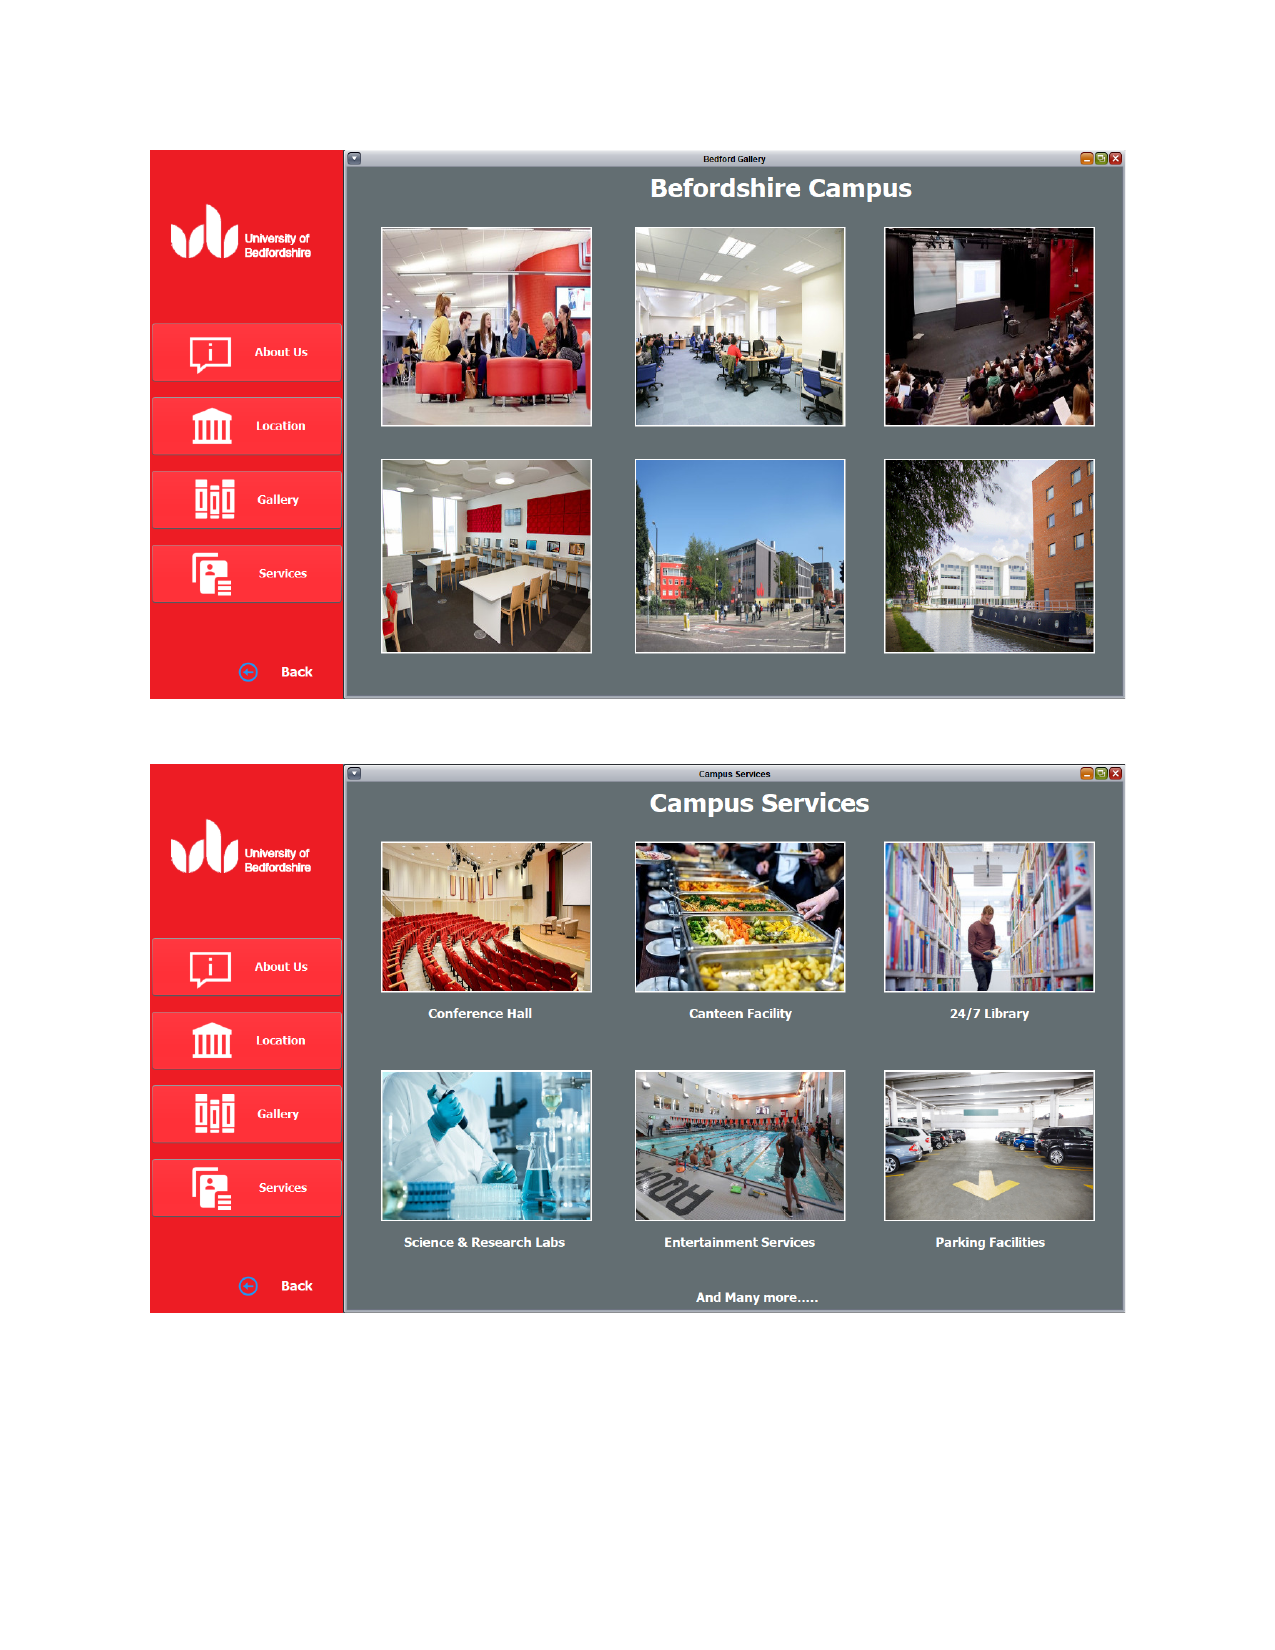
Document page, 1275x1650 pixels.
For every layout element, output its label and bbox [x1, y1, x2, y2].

picture [150, 150, 1125, 699]
picture [150, 764, 1125, 1313]
